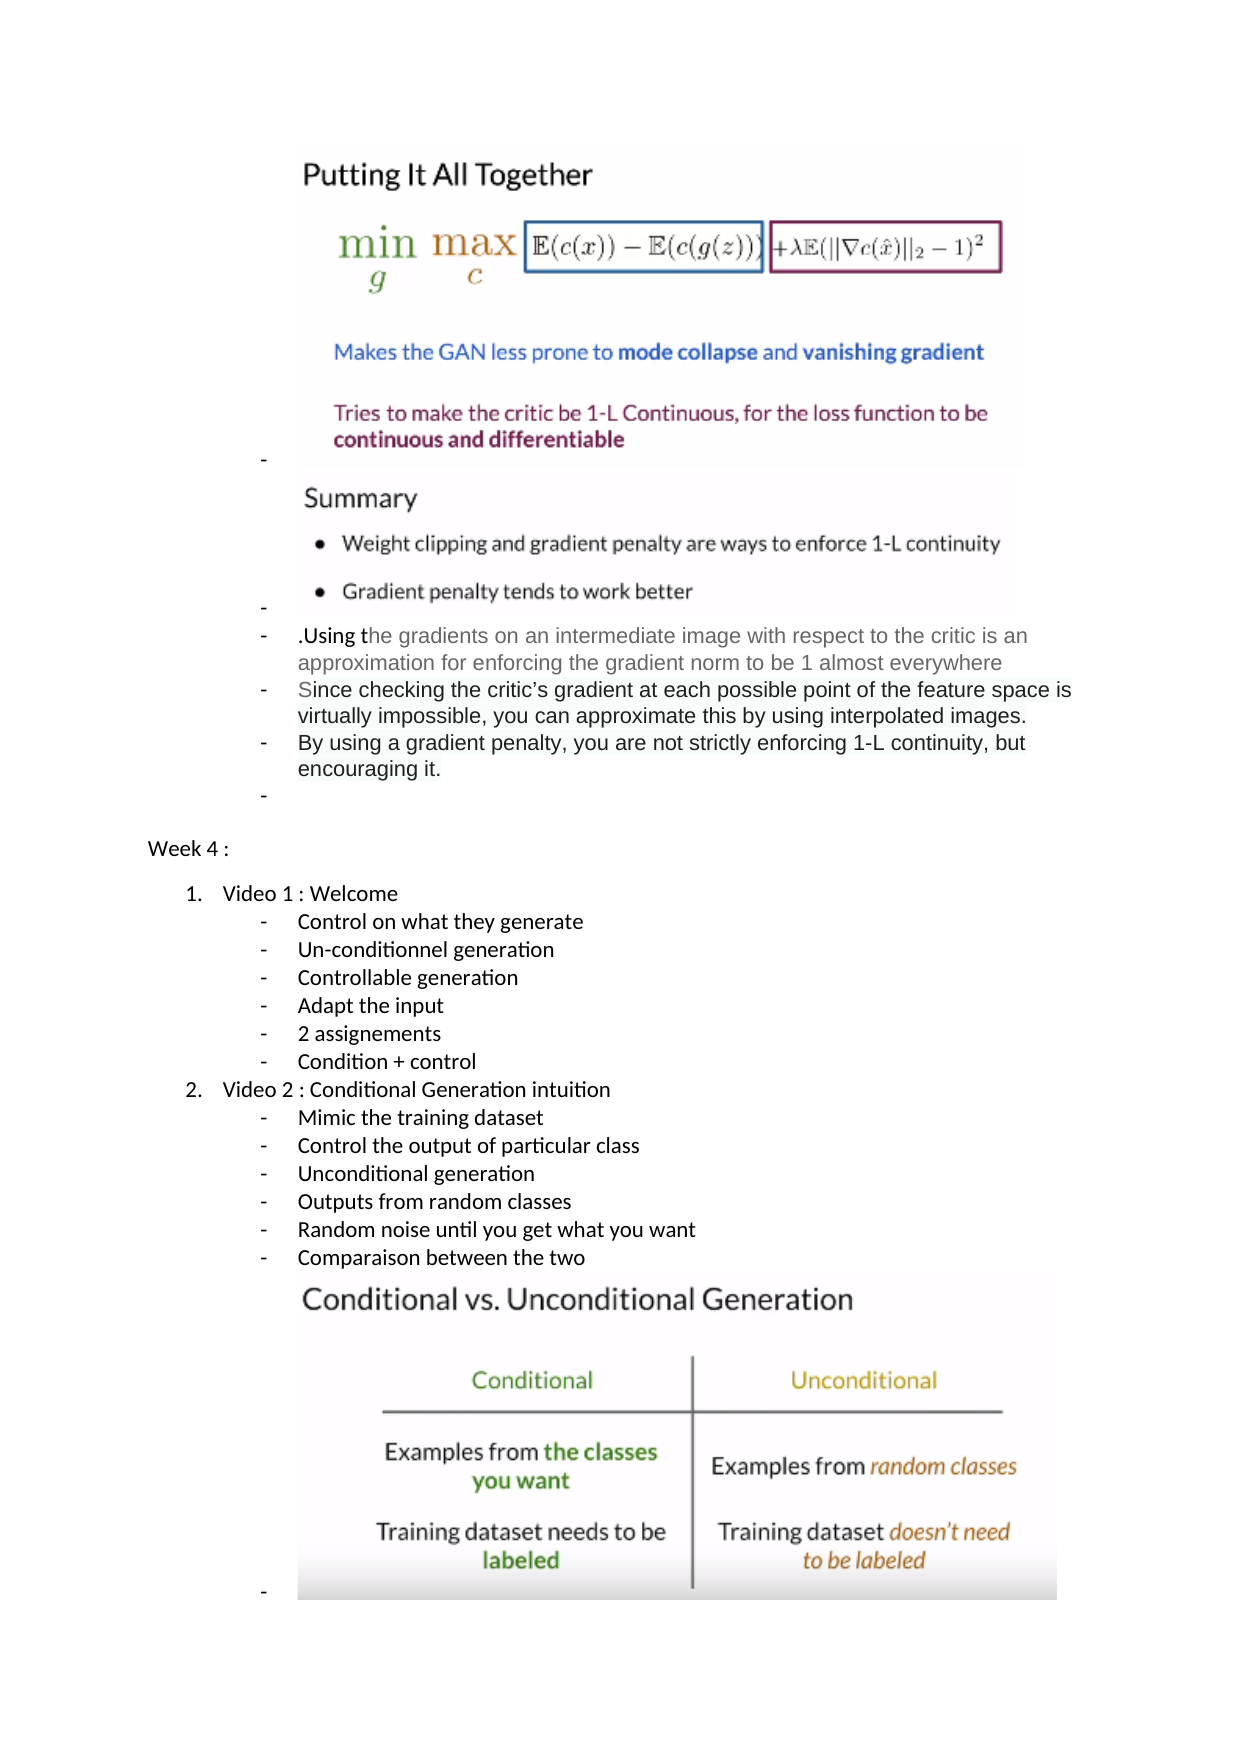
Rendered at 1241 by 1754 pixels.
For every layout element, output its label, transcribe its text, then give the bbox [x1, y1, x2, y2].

list .Using the gradients on an intermediate image with respect to the critic is an approximation for enforcing the gradient norm to be 1 almost everywhere [260, 622, 1093, 675]
list Comparaison between the two [260, 1243, 1093, 1271]
picture [297, 1271, 1057, 1600]
list Control on what they generate [260, 907, 1093, 935]
picture [297, 147, 1025, 468]
list Un-conditionnel generation [260, 935, 1093, 963]
list Video 2 : Conditional Generation intuition [185, 1075, 1093, 1103]
picture [297, 473, 1017, 616]
list Outputs from random classes [260, 1187, 1093, 1215]
list By using a gradient penalty, you are not strictly enforcing 1-L continuity, but encouraging it. [260, 728, 1093, 781]
list Control the output of particular class [260, 1131, 1093, 1159]
list Unconditional generation [260, 1159, 1093, 1187]
list Controllable generation [260, 963, 1093, 991]
list Random noise until you get what you want [260, 1215, 1093, 1243]
list Video 1 : Welcome [185, 879, 1093, 907]
list Condition + control [260, 1047, 1093, 1075]
list Mimic the training dataset [260, 1103, 1093, 1131]
list Adapt the input [260, 991, 1093, 1019]
list Since checking the critic’s gradient at each possible point of the feature space is virtually impossible, you can approximate this by using interpolated images. [260, 675, 1093, 728]
list 2 assignements [260, 1019, 1093, 1047]
text Week 4 : [148, 834, 1093, 862]
